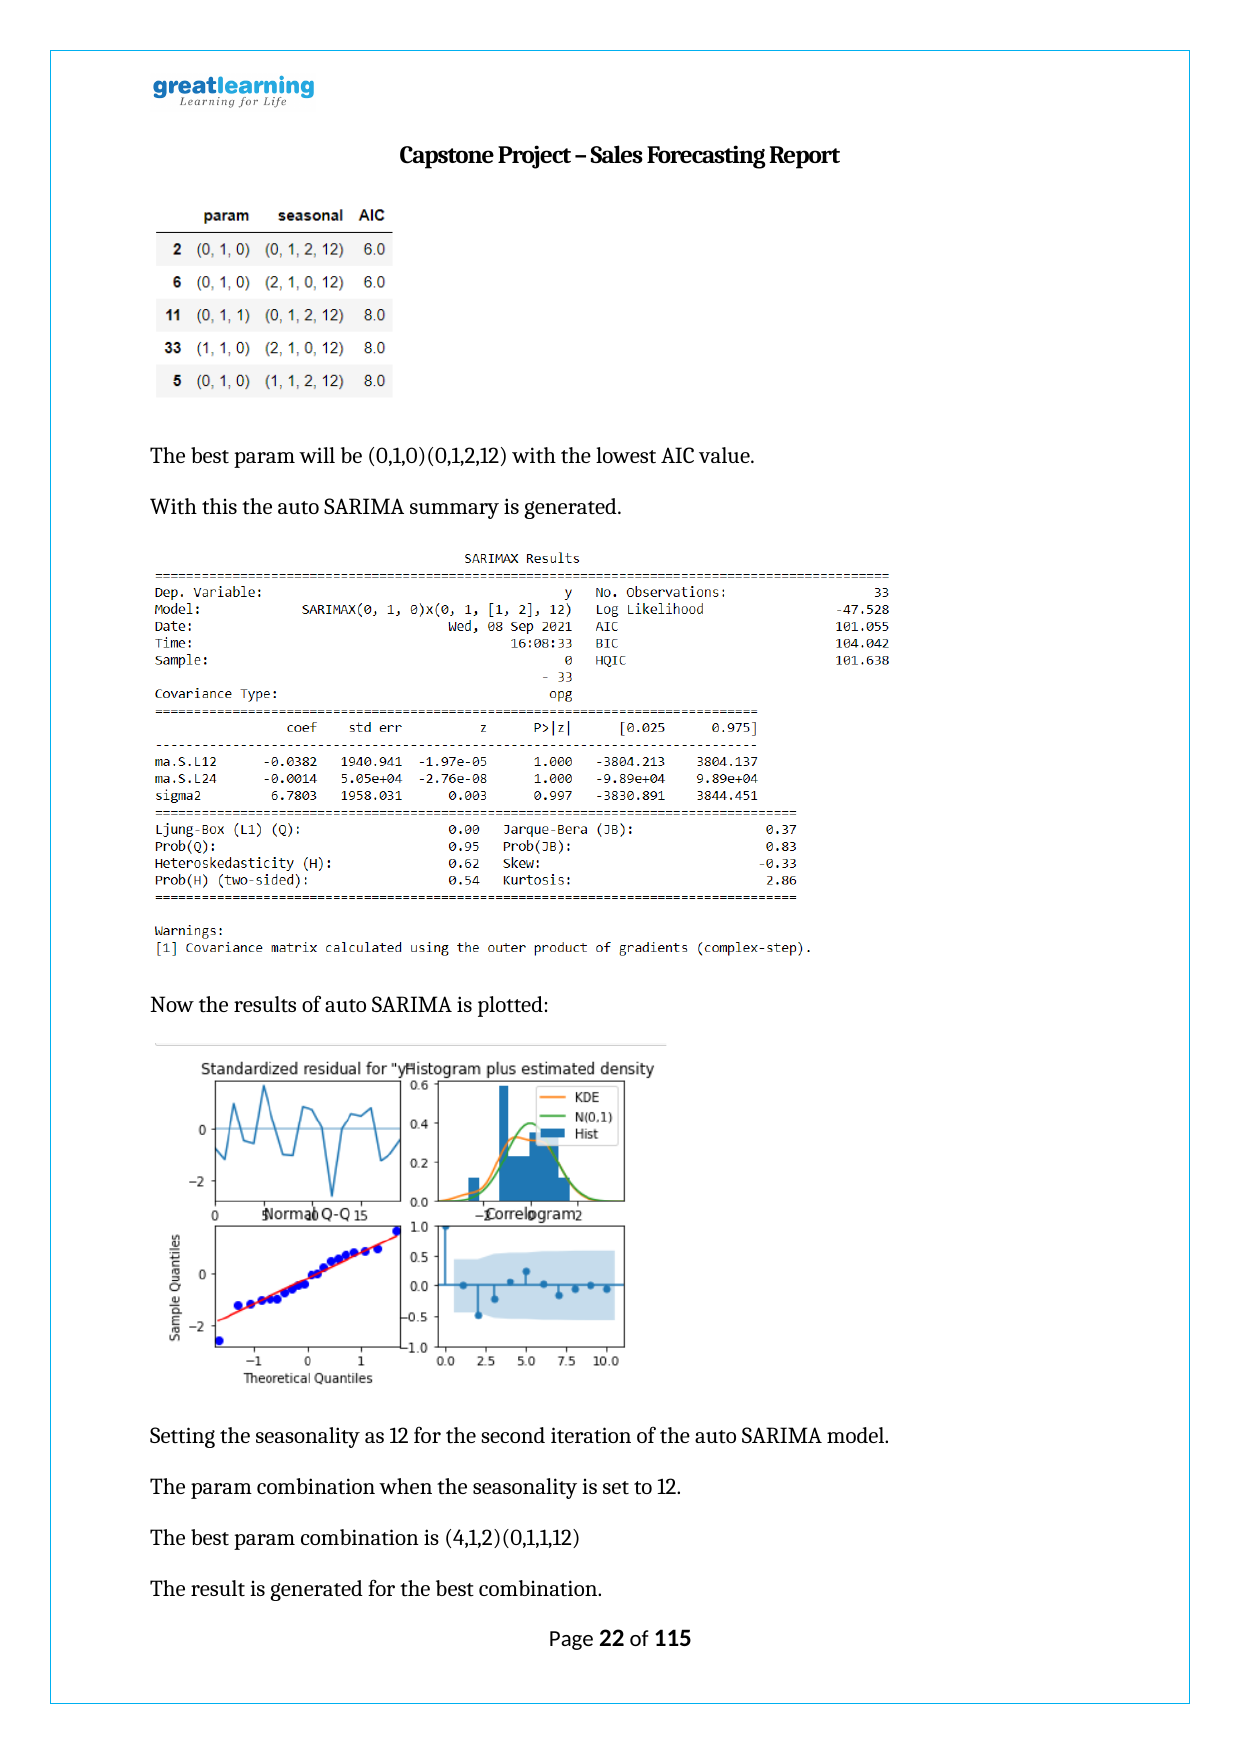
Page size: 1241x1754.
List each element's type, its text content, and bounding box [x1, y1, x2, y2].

text The param combination when the seasonality is set to 12. [150, 1474, 1090, 1500]
text The best param will be (0,1,0)(0,1,2,12) with the lowest AIC value. [150, 443, 1090, 469]
text The result is generated for the best combination. [150, 1576, 1090, 1602]
picture [150, 73, 316, 112]
picture [150, 1043, 667, 1398]
text With this the auto SARIMA summary is generated. [150, 494, 1090, 520]
text The best param combination is (4,1,2)(0,1,1,12) [150, 1525, 1090, 1551]
text Now the results of auto SARIMA is plotted: [150, 992, 1090, 1018]
picture [150, 197, 414, 418]
text Setting the seasonality as 12 for the second iteration of the auto SARIMA model. [150, 1423, 1090, 1449]
picture [150, 544, 895, 968]
